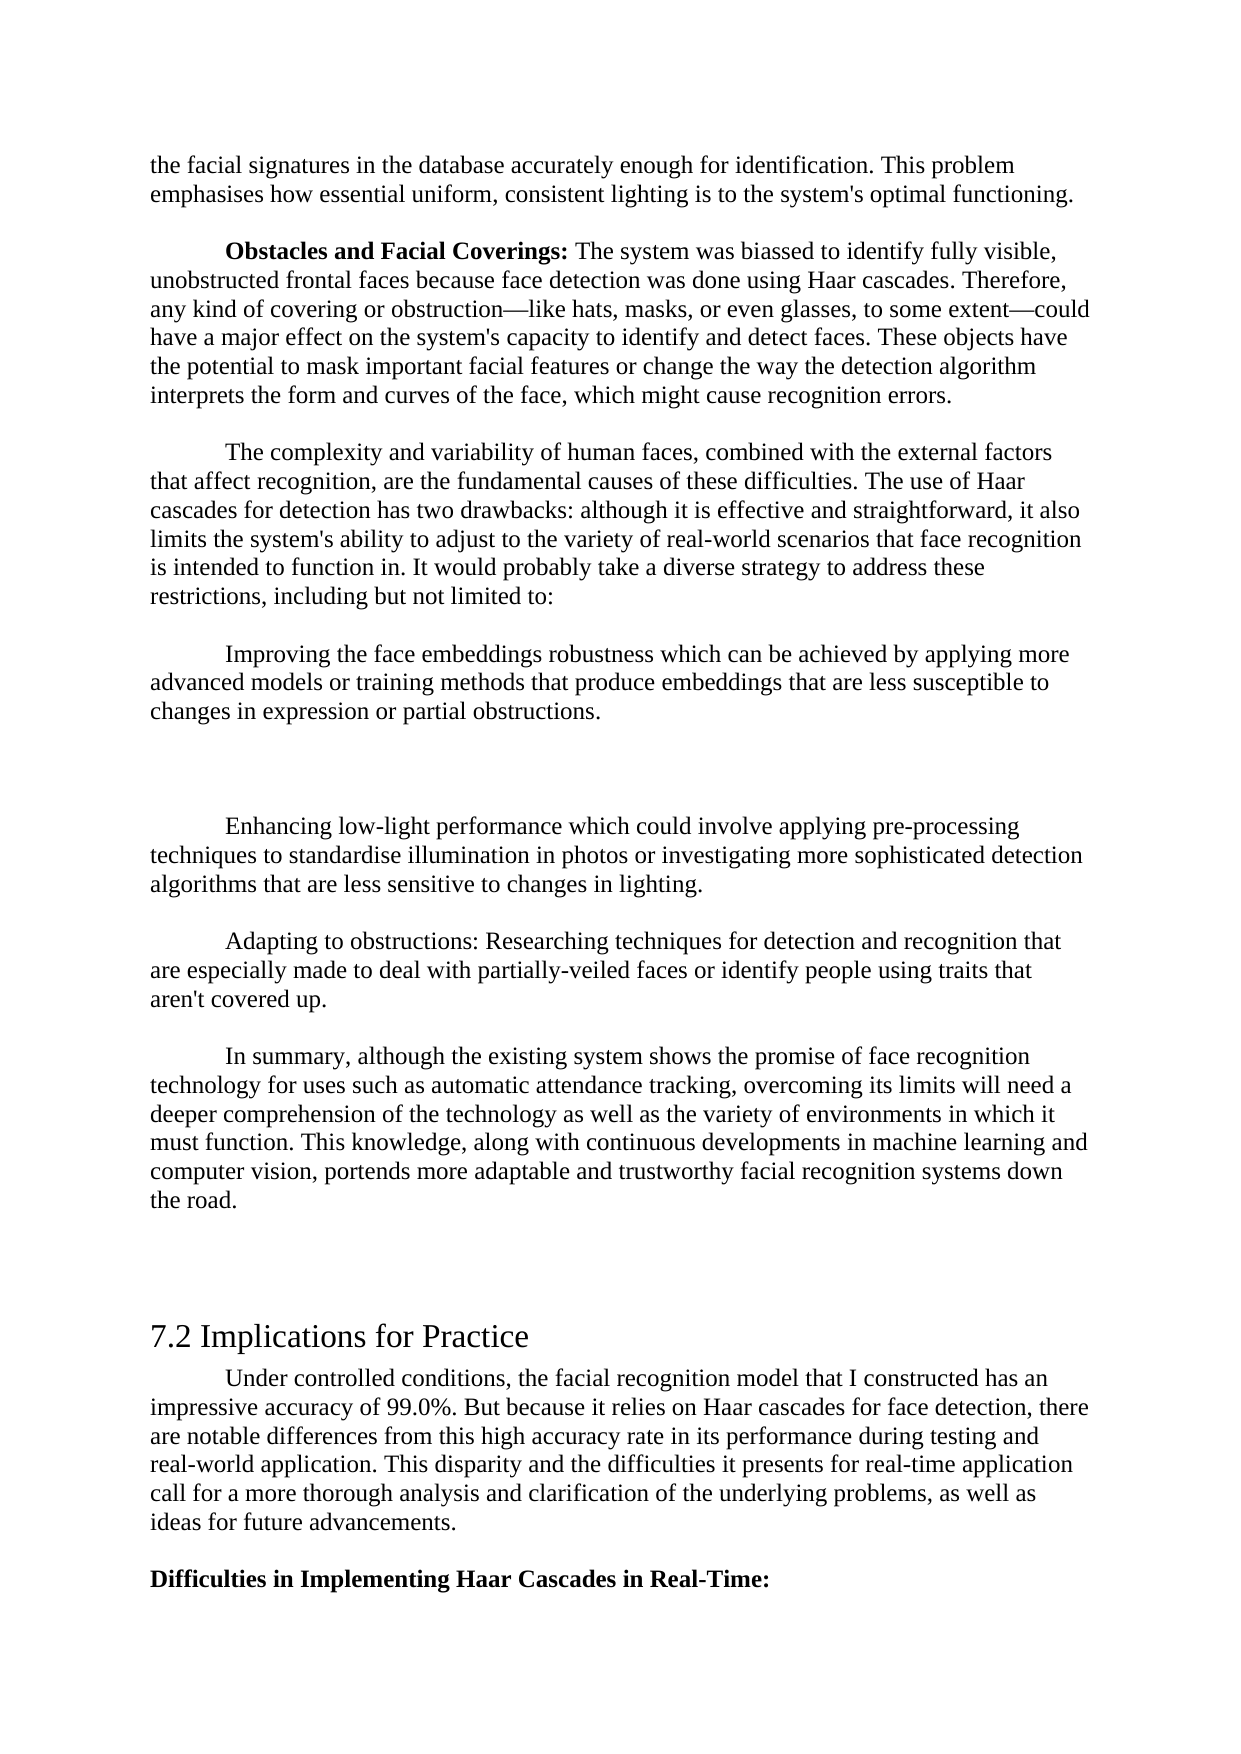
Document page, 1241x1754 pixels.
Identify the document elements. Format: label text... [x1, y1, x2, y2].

text Improving the face embeddings robustness which can be achieved by applying more advanced models or training methods that produce embeddings that are less susceptible to changes in expression or partial obstructions. [150, 639, 1090, 725]
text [150, 150, 1090, 207]
text In summary, although the existing system shows the promise of face recognition technology for uses such as automatic attendance tracking, overcoming its limits will need a deeper comprehension of the technology as well as the variety of environments in which it must function. This knowledge, along with continuous developments in machine learning and computer vision, portends more adaptable and trustworthy facial recognition systems down the road. [150, 1012, 1090, 1214]
text The complexity and variability of human faces, combined with the external factors that affect recognition, are the fundamental causes of these difficulties. The use of Haar cascades for detection has two drawbacks: although it is effective and straightforward, it also limits the system's ability to adjust to the variety of real-world scenarios that face recognition is intended to function in. It would probably take a diverse strategy to address these restrictions, including but not limited to: [150, 437, 1090, 610]
text Enhancing low-light performance which could involve applying pre-processing techniques to standardise illumination in photos or investigating more sophisticated detection algorithms that are less sensitive to changes in lighting. [150, 782, 1090, 897]
text Difficulties in Implementing Haar Cascades in Real-Time: [150, 1564, 1090, 1593]
text Under controlled conditions, the facial recognition model that I constructed has an impressive accuracy of 99.0%. But because it relies on Haar cascades for face detection, there are notable differences from this high accuracy rate in its performance during testing and real-world application. This disparity and the difficulties it presents for real-time application call for a more thorough analysis and clarification of the underlying problems, as well as ideas for future advancements. [150, 1363, 1090, 1536]
text Adapting to obstructions: Researching techniques for detection and recognition that are especially made to deal with partially-veiled faces or identify people using traits that aren't covered up. [150, 897, 1090, 1012]
text Obstacles and Facial Coverings: The system was biassed to identify fully visible, unobstructed frontal faces because face detection was done using Haar cascades. Therefore, any kind of covering or obstruction—like hats, masks, or even glasses, to some extent—could have a major effect on the system's capacity to identify and detect faces. These objects have the potential to mask important facial features or change the way the detection algorithm interprets the form and curves of the face, which might cause recognition errors. [150, 236, 1090, 409]
subtitle 7.2 Implications for Practice [150, 1317, 1090, 1355]
